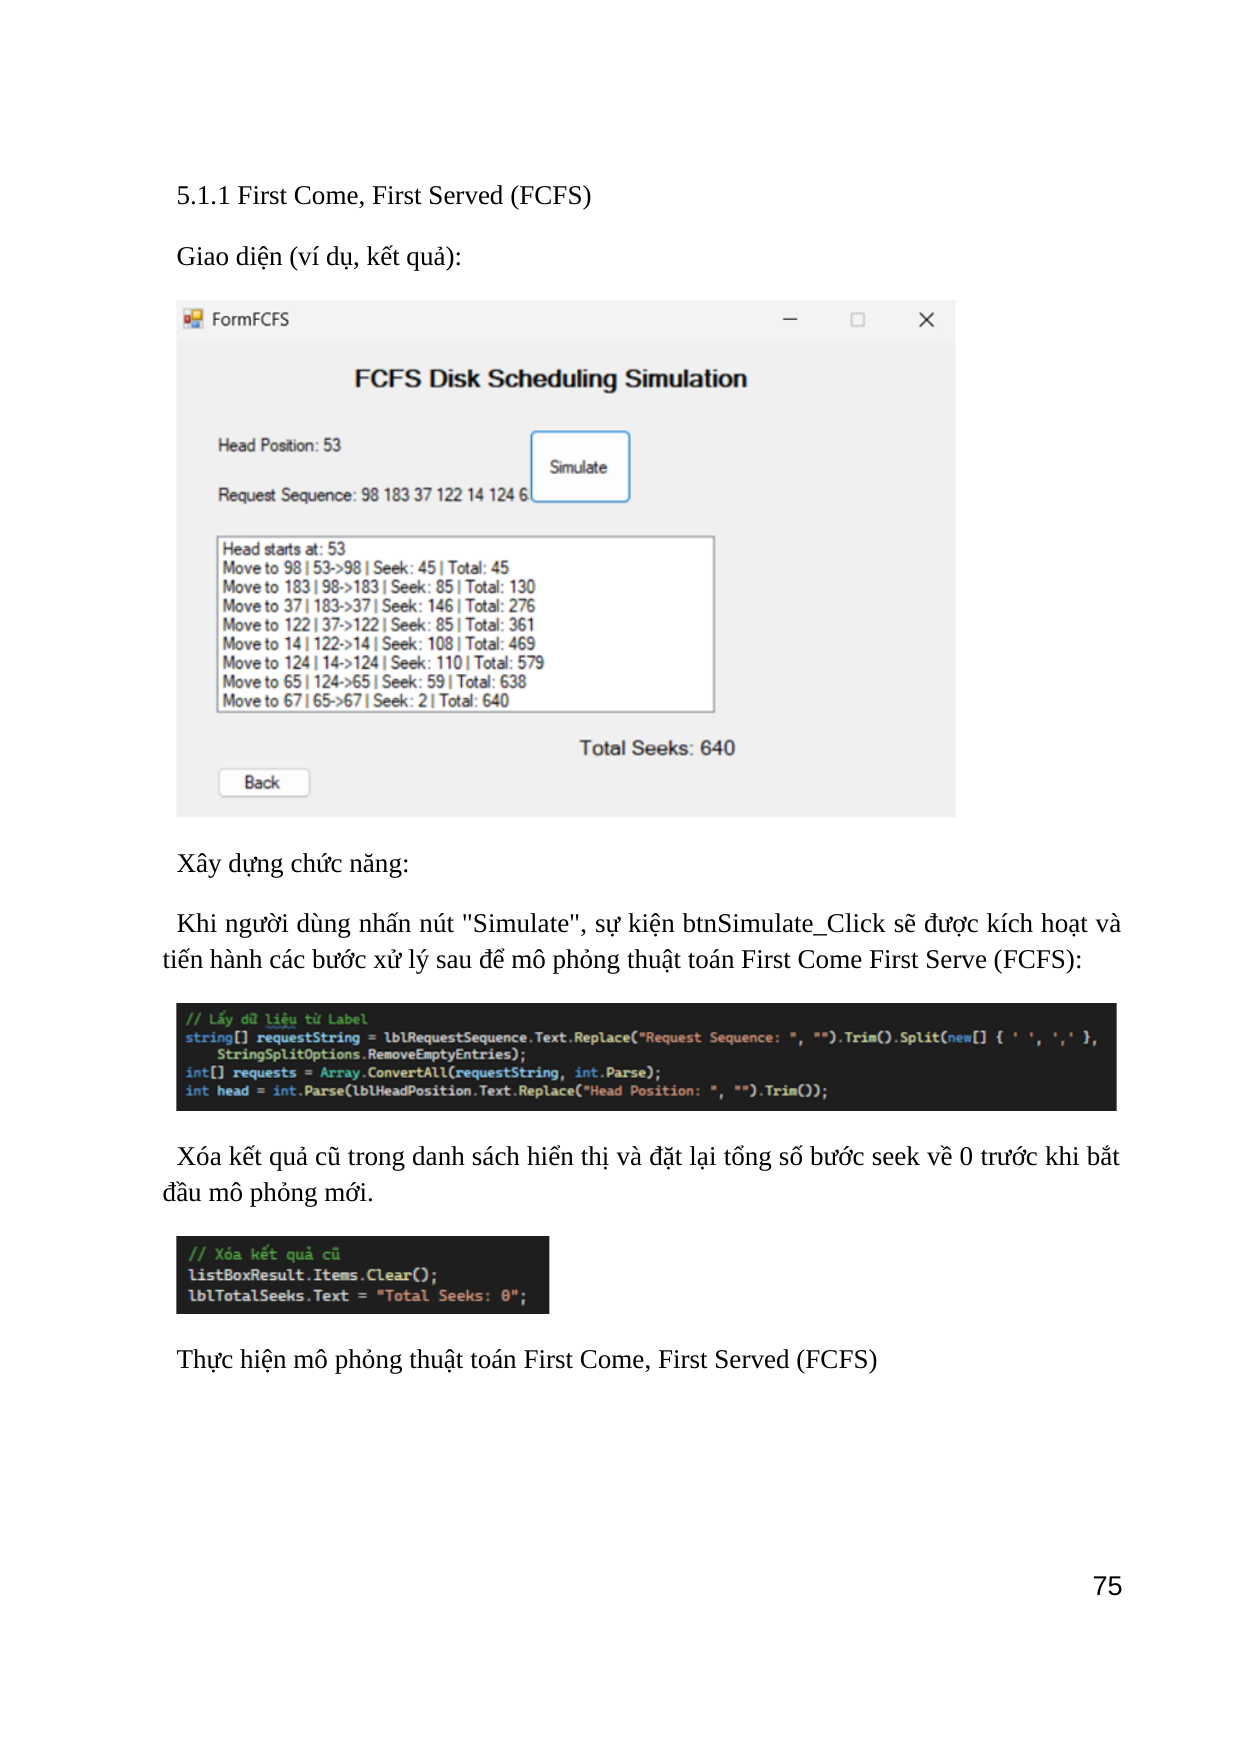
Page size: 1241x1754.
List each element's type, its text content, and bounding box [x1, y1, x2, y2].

text Xây dựng chức năng: [162, 847, 1122, 878]
text Khi người dùng nhấn nút "Simulate", sự kiện btnSimulate_Click sẽ được kích hoạt và tiến hành các bước xử lý sau để mô phỏng thuật toán First Come First Serve (FCFS): [162, 907, 1122, 974]
text Giao diện (ví dụ, kết quả): [162, 240, 1122, 271]
picture [176, 1003, 1117, 1111]
text 5.1.1 First Come, First Served (FCFS) [162, 179, 1122, 210]
picture [176, 1236, 550, 1314]
picture [176, 300, 956, 817]
text Thực hiện mô phỏng thuật toán First Come, First Served (FCFS) [162, 1343, 1122, 1374]
text Xóa kết quả cũ trong danh sách hiển thị và đặt lại tổng số bước seek về 0 trước khi bắt đầu mô phỏng mới. [162, 1140, 1122, 1207]
